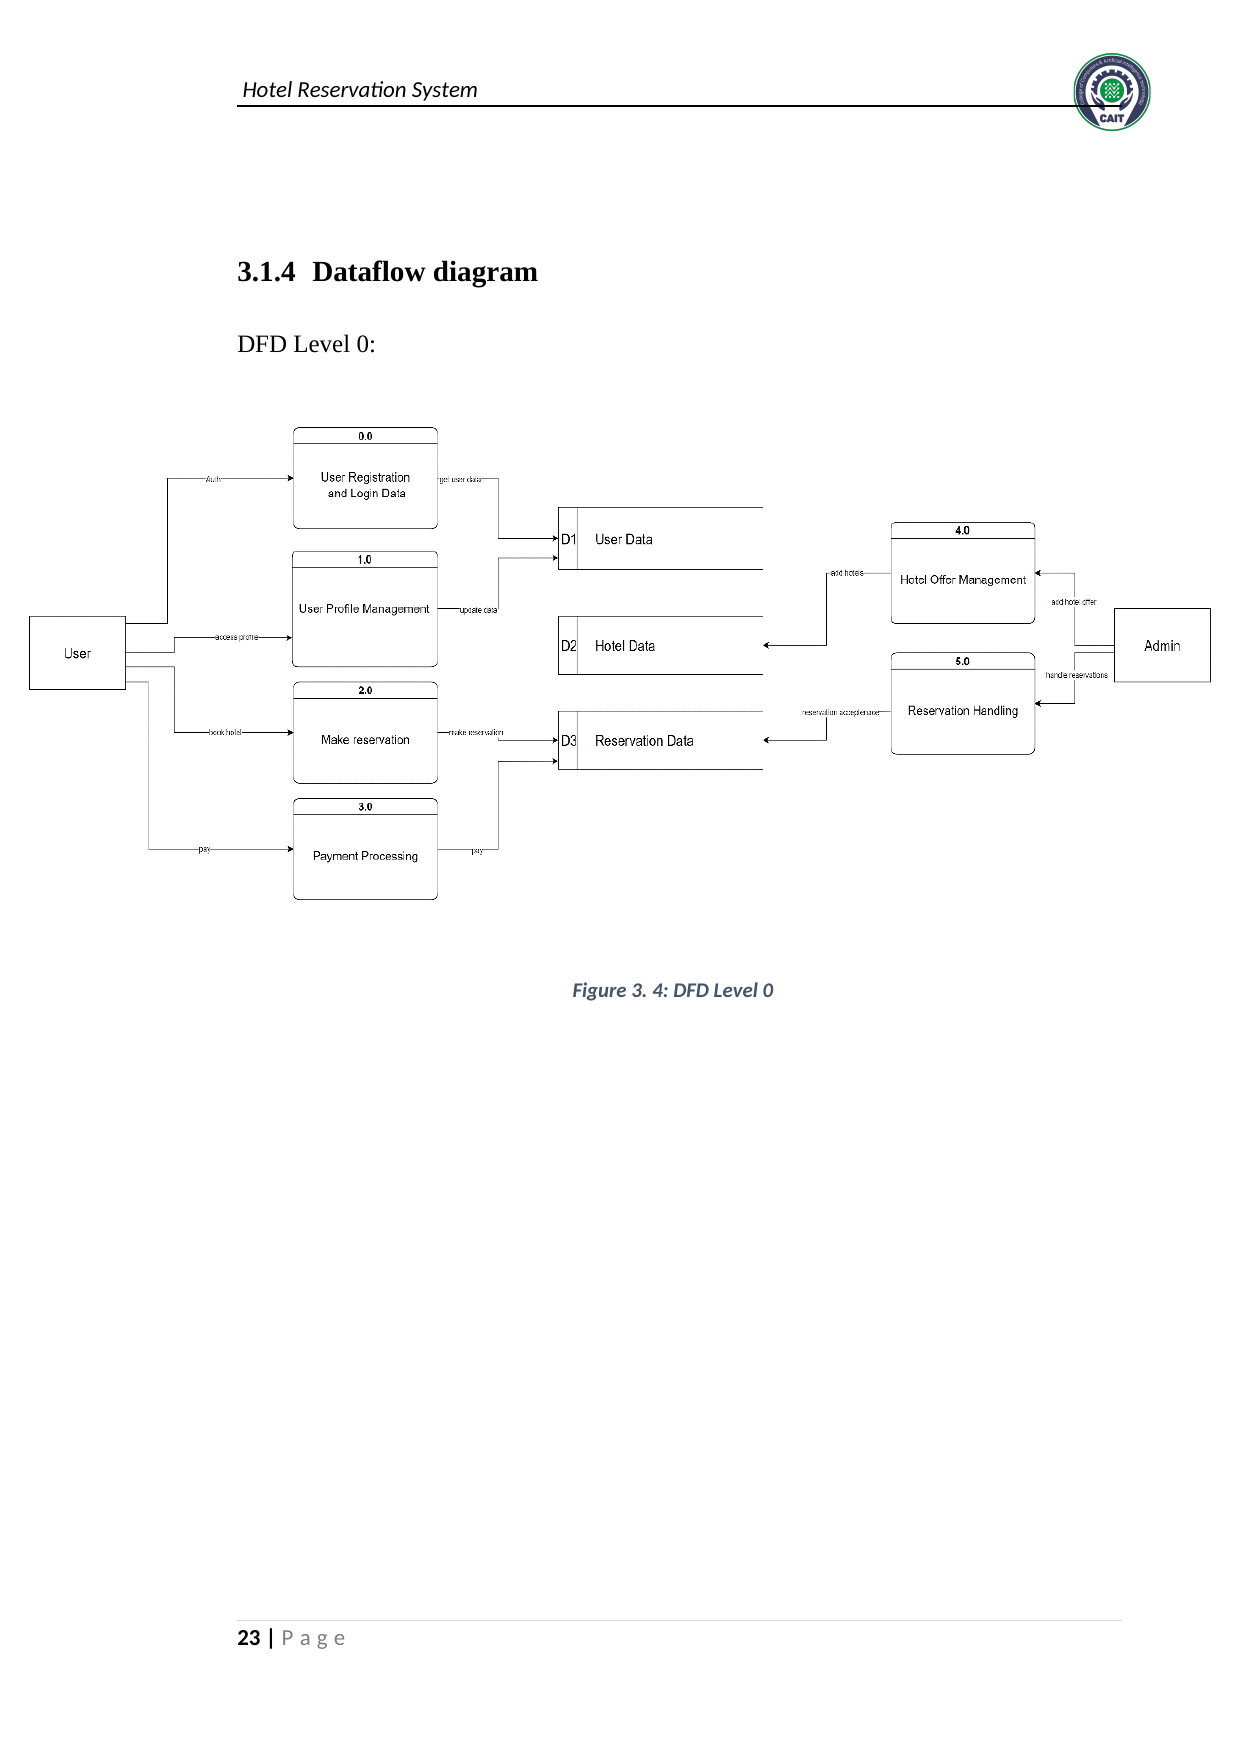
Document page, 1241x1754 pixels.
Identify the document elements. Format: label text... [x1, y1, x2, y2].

text DFD Level 0: [237, 329, 1122, 358]
subtitle Dataflow diagram [237, 254, 1122, 288]
picture [1073, 53, 1151, 131]
picture [16, 412, 1220, 913]
